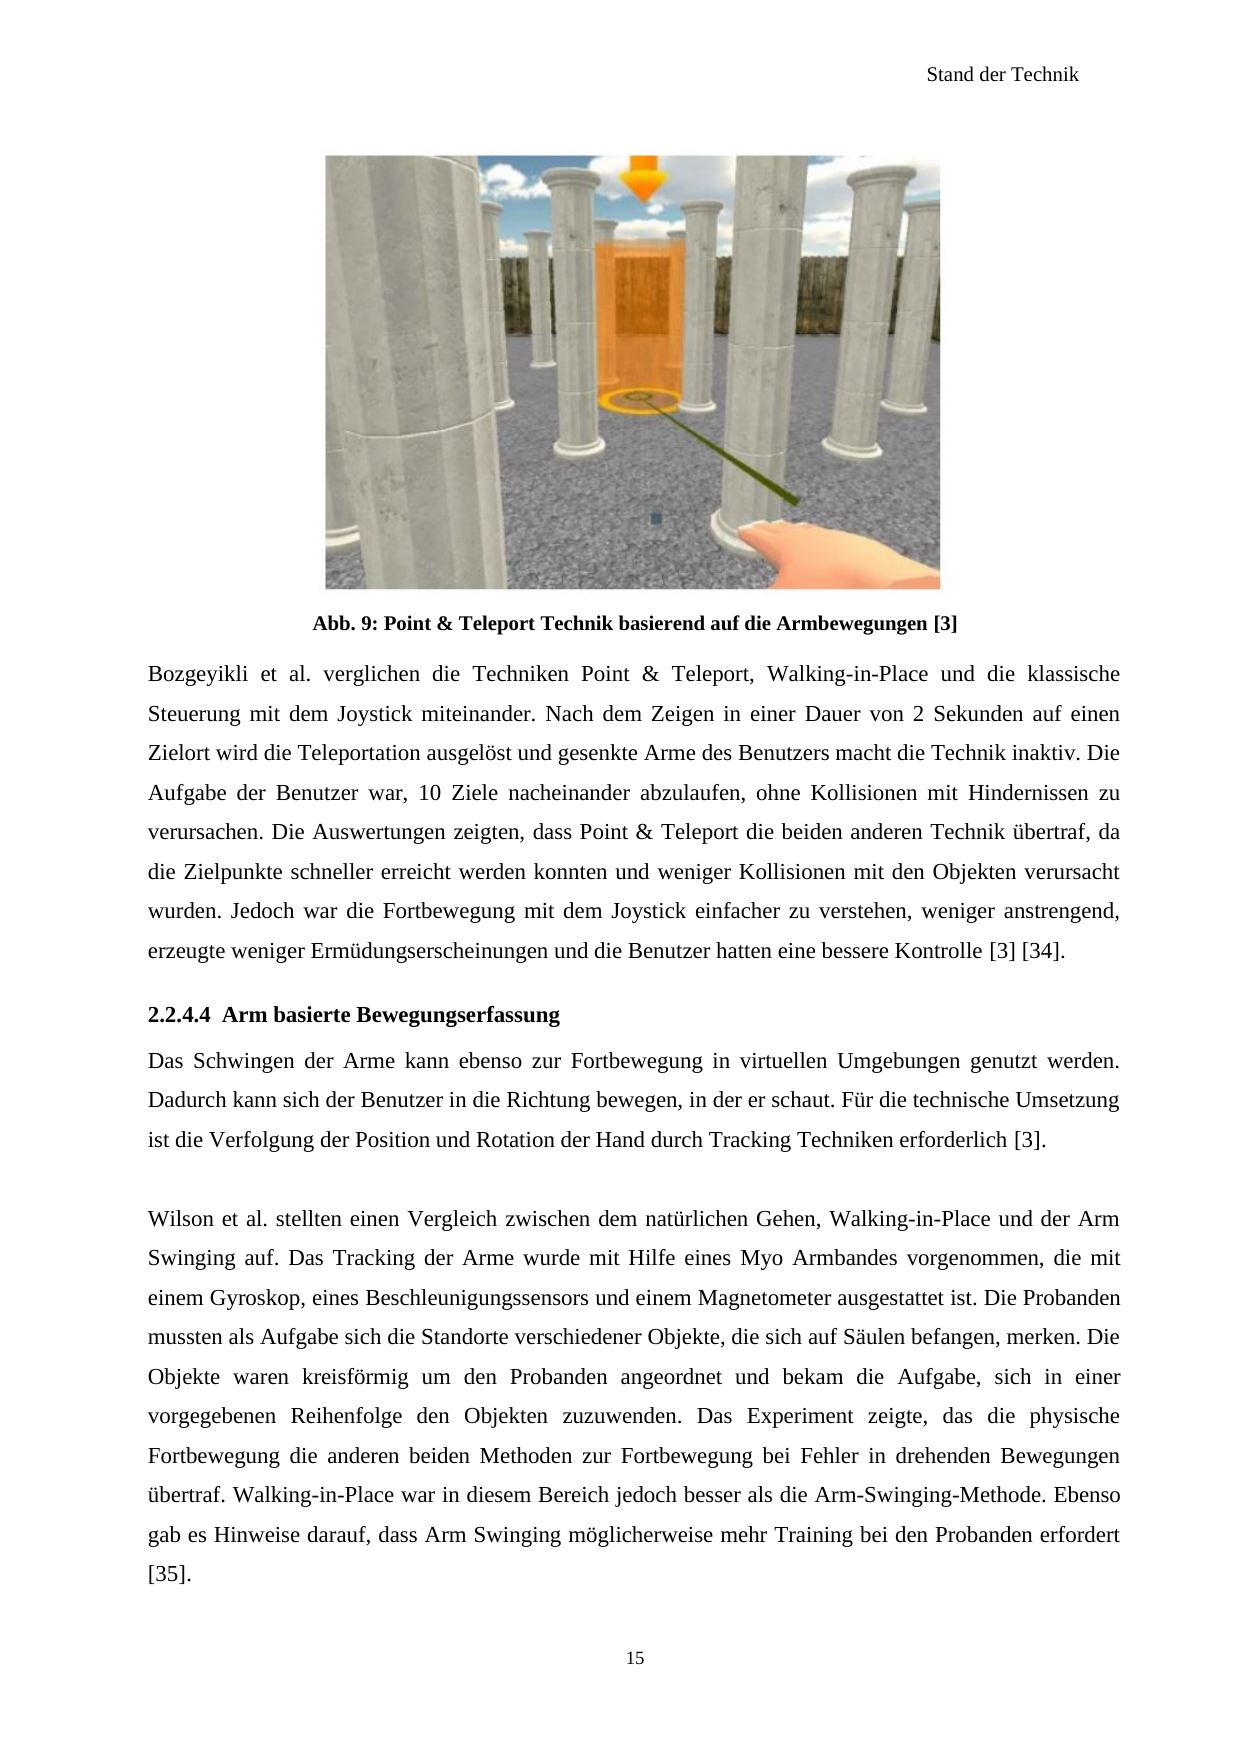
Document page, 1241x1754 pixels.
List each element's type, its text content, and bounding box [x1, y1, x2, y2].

text Wilson et al. stellten einen Vergleich zwischen dem natürlichen Gehen, Walking-in-Place und der Arm Swinging auf. Das Tracking der Arme wurde mit Hilfe eines Myo Armbandes vorgenommen, die mit einem Gyroskop, eines Beschleunigungssensors und einem Magnetometer ausgestattet ist. Die Probanden mussten als Aufgabe sich die Standorte verschiedener Objekte, die sich auf Säulen befangen, merken. Die Objekte waren kreisförmig um den Probanden angeordnet und bekam die Aufgabe, sich in einer vorgegebenen Reihenfolge den Objekten zuzuwenden. Das Experiment zeigte, das die physische Fortbewegung die anderen beiden Methoden zur Fortbewegung bei Fehler in drehenden Bewegungen übertraf. Walking-in-Place war in diesem Bereich jedoch besser als die Arm-Swinging-Methode. Ebenso gab es Hinweise darauf, dass Arm Swinging möglicherweise mehr Training bei den Probanden erfordert . [148, 1205, 1122, 1587]
picture [318, 147, 951, 599]
text Bozgeyikli et al. verglichen die Techniken Point & Teleport, Walking-in-Place und die klassische Steuerung mit dem Joystick miteinander. Nach dem Zeigen in einer Dauer von 2 Sekunden auf einen Zielort wird die Teleportation ausgelöst und gesenkte Arme des Benutzers macht die Technik inaktiv. Die Aufgabe der Benutzer war, 10 Ziele nacheinander abzulaufen, ohne Kollisionen mit Hindernissen zu verursachen. Die Auswertungen zeigten, dass Point & Teleport die beiden anderen Technik übertraf, da die Zielpunkte schneller erreicht werden konnten und weniger Kollisionen mit den Objekten verursacht wurden. Jedoch war die Fortbewegung mit dem Joystick einfacher zu verstehen, weniger anstrengend, erzeugte weniger Ermüdungserscheinungen und die Benutzer hatten eine bessere Kontrolle . [148, 660, 1122, 963]
text Das Schwingen der Arme kann ebenso zur Fortbewegung in virtuellen Umgebungen genutzt werden. Dadurch kann sich der Benutzer in die Richtung bewegen, in der er schaut. Für die technische Umsetzung ist die Verfolgung der Position und Rotation der Hand durch Tracking Techniken erforderlich . [148, 1047, 1122, 1152]
subtitle Arm basierte Bewegungserfassung [148, 1001, 1122, 1028]
text Abb. : Point & Teleport Technik basierend auf die Armbewegungen [148, 611, 1122, 635]
